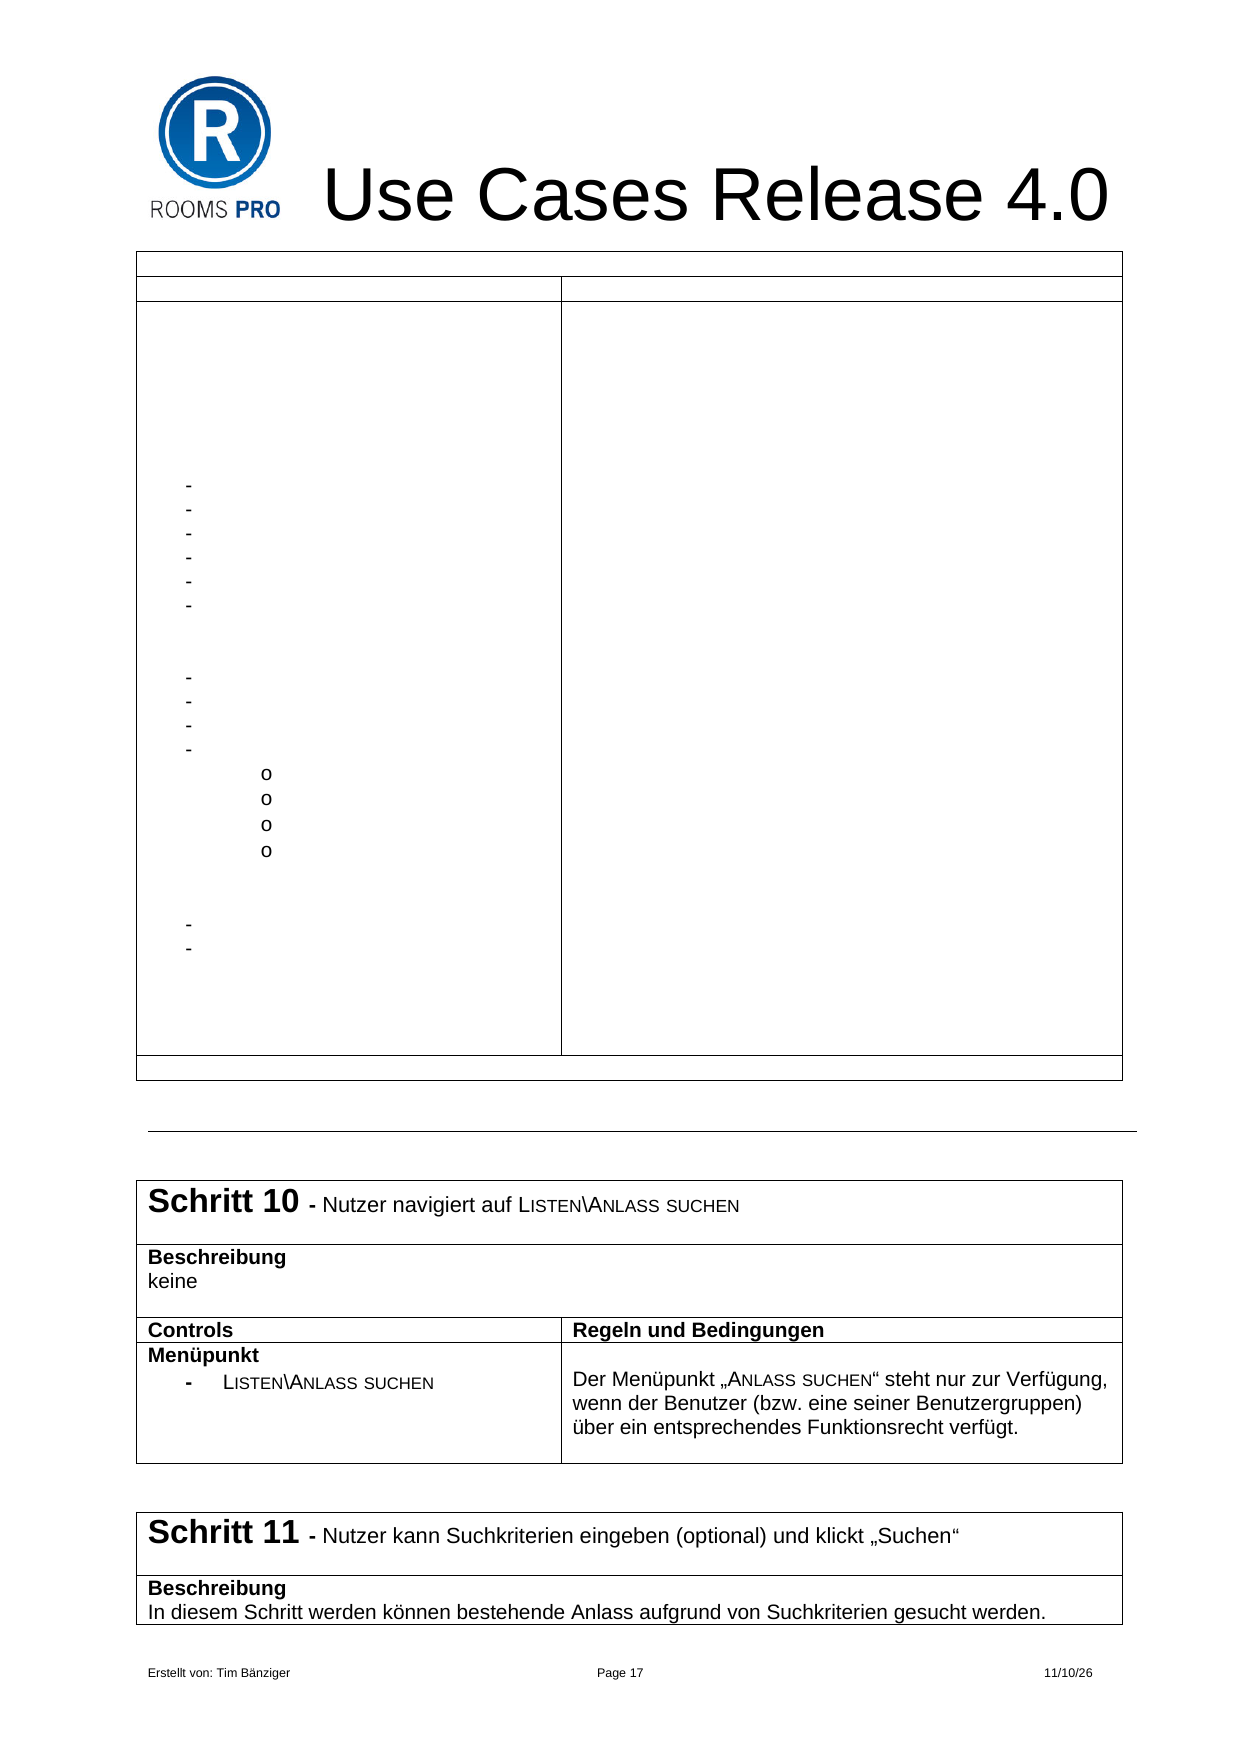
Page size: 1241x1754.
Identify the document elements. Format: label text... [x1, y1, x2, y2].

table_cell [562, 277, 1122, 301]
table_cell Menüpunkt Listen\Anlass suchen [137, 1343, 561, 1463]
table_cell Controls [137, 1318, 561, 1342]
table_cell [137, 1056, 1122, 1080]
table_cell Der Menüpunkt „Anlass suchen“ steht nur zur Verfügung, wenn der Benutzer (bzw. eine seiner Benutzergruppen) über ein entsprechendes Funktionsrecht verfügt. [562, 1343, 1122, 1463]
table_cell [137, 302, 561, 1055]
table_header Schritt - Nutzer kann Suchkriterien eingeben (optional) und klickt „Suchen“ [137, 1513, 1122, 1575]
table_header Schritt - Nutzer navigiert auf Listen\Anlass suchen [137, 1181, 1122, 1244]
table_cell [137, 277, 561, 301]
table_cell Regeln und Bedingungen [562, 1318, 1122, 1342]
picture [147, 73, 282, 221]
table_cell [562, 302, 1122, 1055]
table_cell [137, 252, 1122, 276]
table_cell Beschreibung keine [137, 1245, 1122, 1317]
